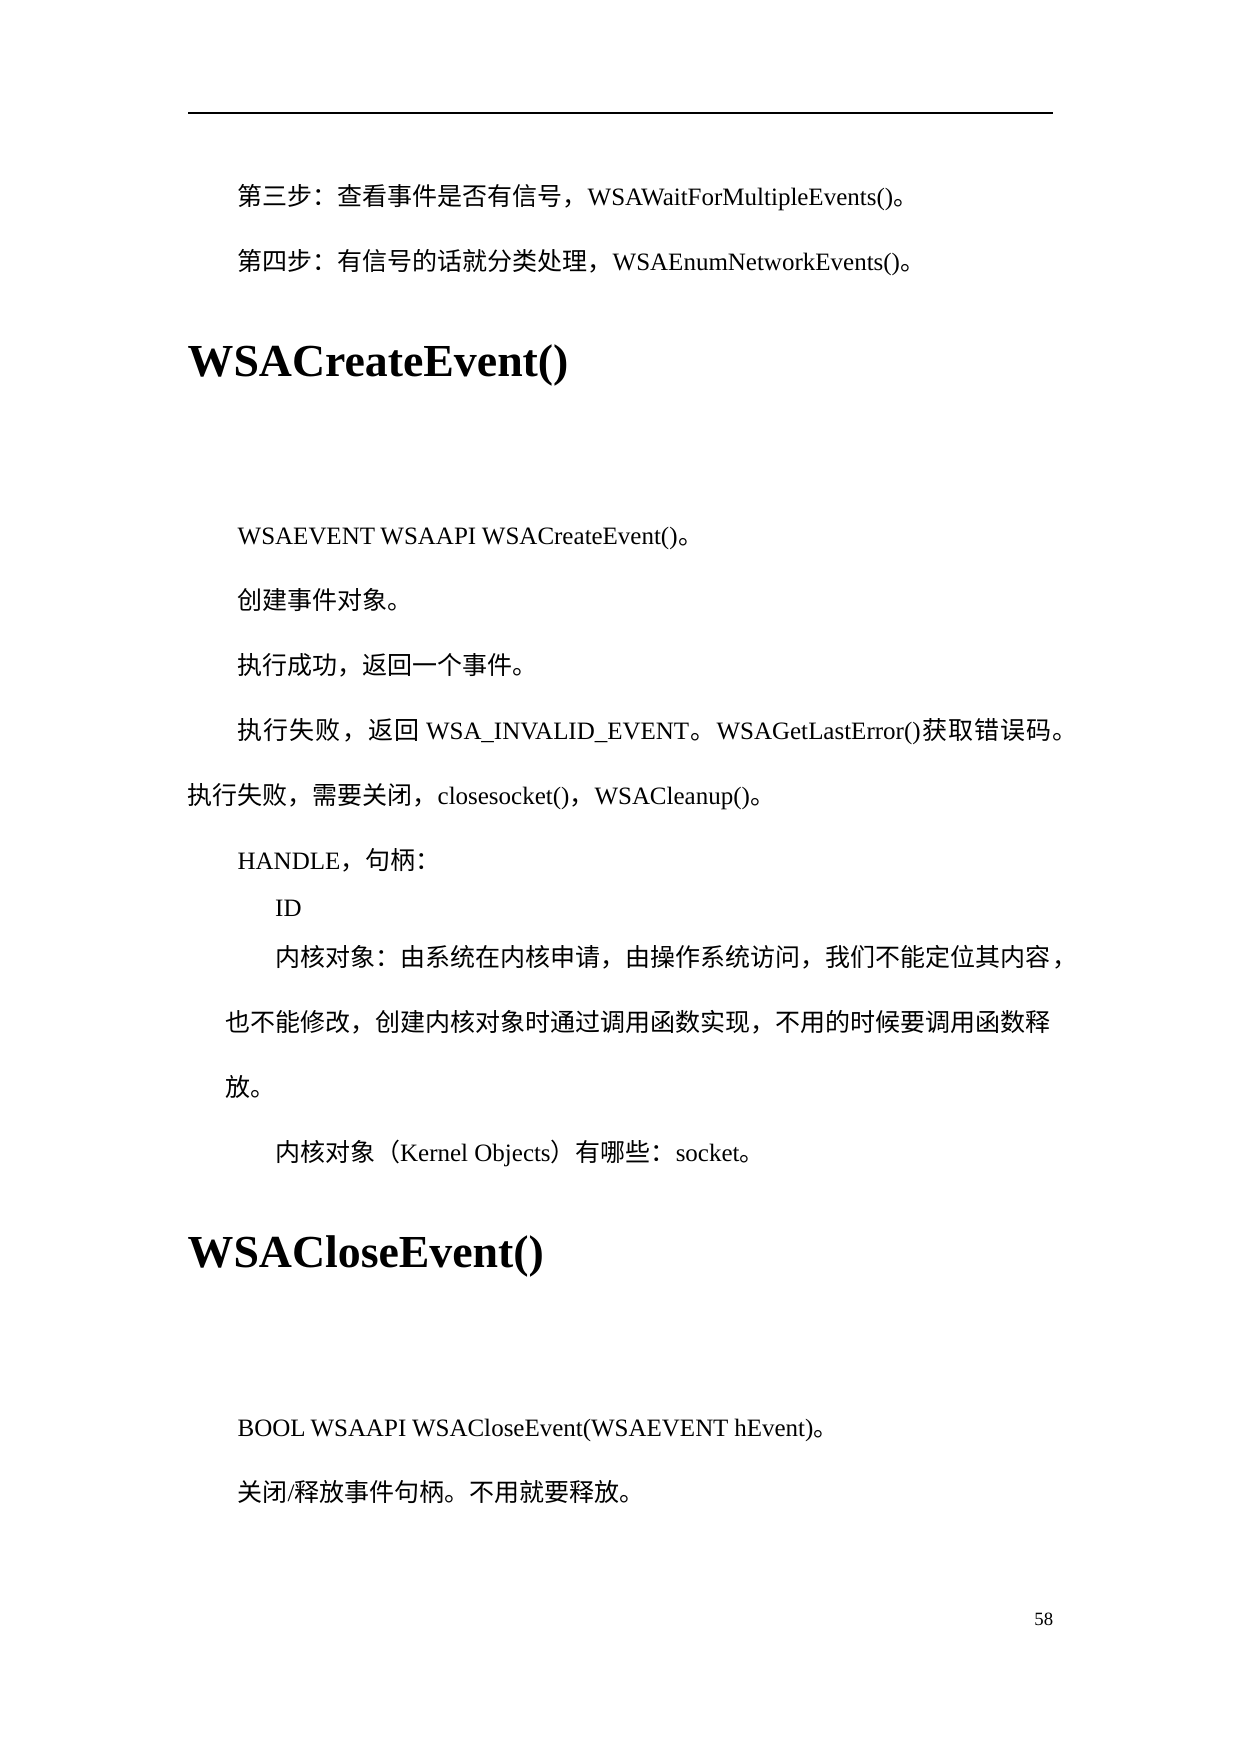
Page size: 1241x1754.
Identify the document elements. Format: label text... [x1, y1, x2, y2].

text 创建事件对象。 [187, 566, 1053, 631]
subtitle WSACloseEvent() [187, 1219, 1053, 1284]
text 关闭/释放事件句柄。不用就要释放。 [187, 1458, 1053, 1523]
text BOOL WSAAPI WSACloseEvent(WSAEVENT hEvent)。 [187, 1393, 1053, 1458]
text ID [225, 891, 1053, 923]
text 执行成功，返回一个事件。 [187, 631, 1053, 696]
text WSAEVENT WSAAPI WSACreateEvent()。 [187, 501, 1053, 566]
subtitle WSACreateEvent() [187, 327, 1053, 392]
text 内核对象（Kernel Objects）有哪些：socket。 [187, 1118, 1053, 1183]
text HANDLE，句柄： [187, 826, 1053, 891]
text 内核对象：由系统在内核申请，由操作系统访问，我们不能定位其内容，也不能修改，创建内核对象时通过调用函数实现，不用的时候要调用函数释放。 [225, 923, 1053, 1118]
text 第三步：查看事件是否有信号，WSAWaitForMultipleEvents()。 [187, 162, 1053, 227]
text 第四步：有信号的话就分类处理，WSAEnumNetworkEvents()。 [187, 227, 1053, 292]
text 执行失败，返回WSA_INVALID_EVENT。WSAGetLastError()获取错误码。执行失败，需要关闭，closesocket()，WSACleanup()。 [187, 696, 1053, 826]
